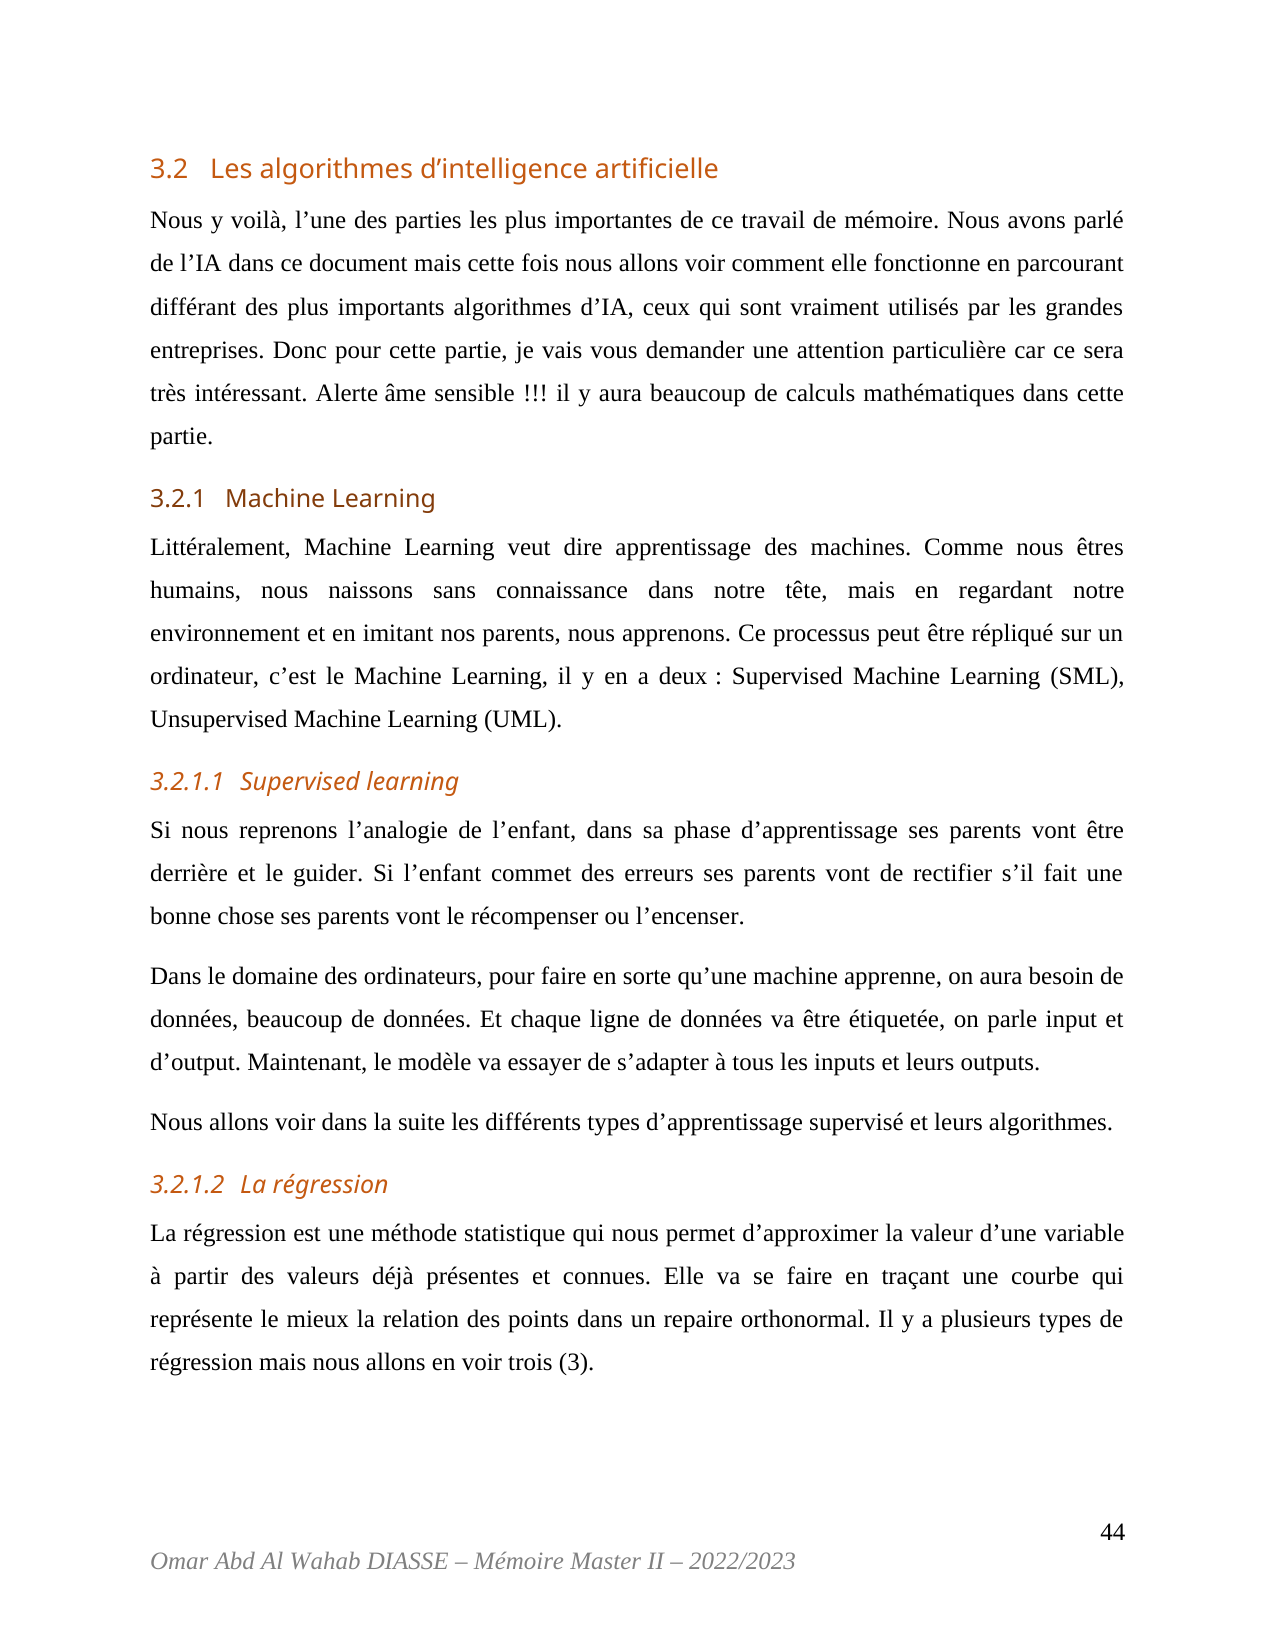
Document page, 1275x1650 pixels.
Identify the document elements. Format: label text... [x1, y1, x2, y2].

subtitle Les algorithmes d’intelligence artificielle [150, 150, 1125, 187]
subtitle La régression [150, 1167, 1125, 1201]
text La régression est une méthode statistique qui nous permet d’approximer la valeur d’une variable à partir des valeurs déjà présentes et connues. Elle va se faire en traçant une courbe qui représente le mieux la relation des points dans un repaire orthonormal. Il y a plusieurs types de régression mais nous allons en voir trois (3). [150, 1218, 1125, 1376]
text Littéralement, Machine Learning veut dire apprentissage des machines. Comme nous êtres humains, nous naissons sans connaissance dans notre tête, mais en regardant notre environnement et en imitant nos parents, nous apprenons. Ce processus peut être répliqué sur un ordinateur, c’est le Machine Learning, il y en a deux : Supervised Machine Learning (SML), Unsupervised Machine Learning (UML). [150, 532, 1125, 733]
text Nous y voilà, l’une des parties les plus importantes de ce travail de mémoire. Nous avons parlé de l’IA dans ce document mais cette fois nous allons voir comment elle fonctionne en parcourant différant des plus importants algorithmes d’IA, ceux qui sont vraiment utilisés par les grandes entreprises. Donc pour cette partie, je vais vous demander une attention particulière car ce sera très intéressant. Alerte âme sensible !!! il y aura beaucoup de calculs mathématiques dans cette partie. [150, 205, 1125, 450]
text Dans le domaine des ordinateurs, pour faire en sorte qu’une machine apprenne, on aura besoin de données, beaucoup de données. Et chaque ligne de données va être étiquetée, on parle input et d’output. Maintenant, le modèle va essayer de s’adapter à tous les inputs et leurs outputs. [150, 961, 1125, 1076]
subtitle Supervised learning [150, 764, 1125, 798]
text Si nous reprenons l’analogie de l’enfant, dans sa phase d’apprentissage ses parents vont être derrière et le guider. Si l’enfant commet des erreurs ses parents vont de rectifier s’il fait une bonne chose ses parents vont le récompenser ou l’encenser. [150, 815, 1125, 930]
subtitle Machine Learning [150, 481, 1125, 515]
text Nous allons voir dans la suite les différents types d’apprentissage supervisé et leurs algorithmes. [150, 1107, 1125, 1136]
